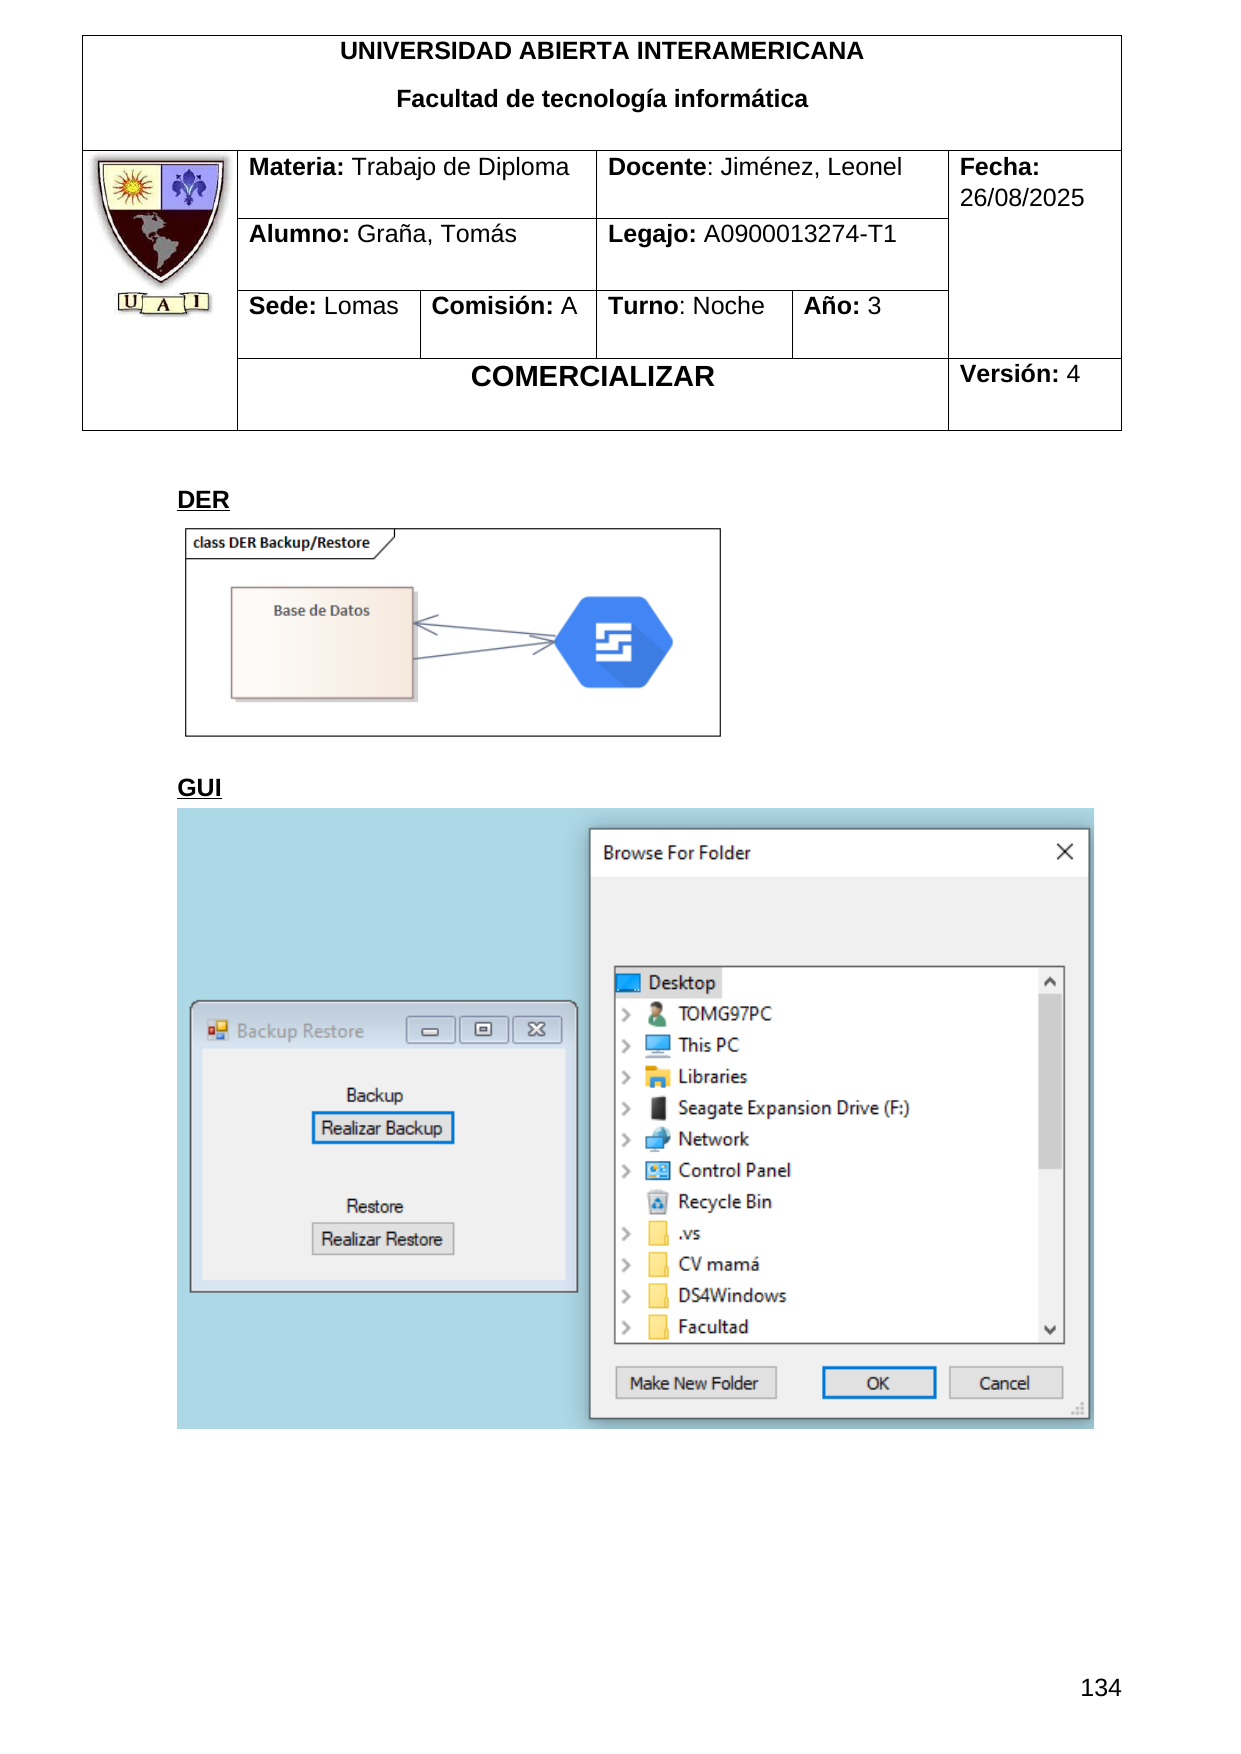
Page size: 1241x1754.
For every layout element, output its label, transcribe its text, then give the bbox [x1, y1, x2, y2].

subtitle DER [177, 485, 1122, 513]
picture [177, 808, 1095, 1429]
picture [177, 520, 729, 746]
subtitle GUI [177, 773, 1122, 802]
picture [87, 151, 234, 320]
